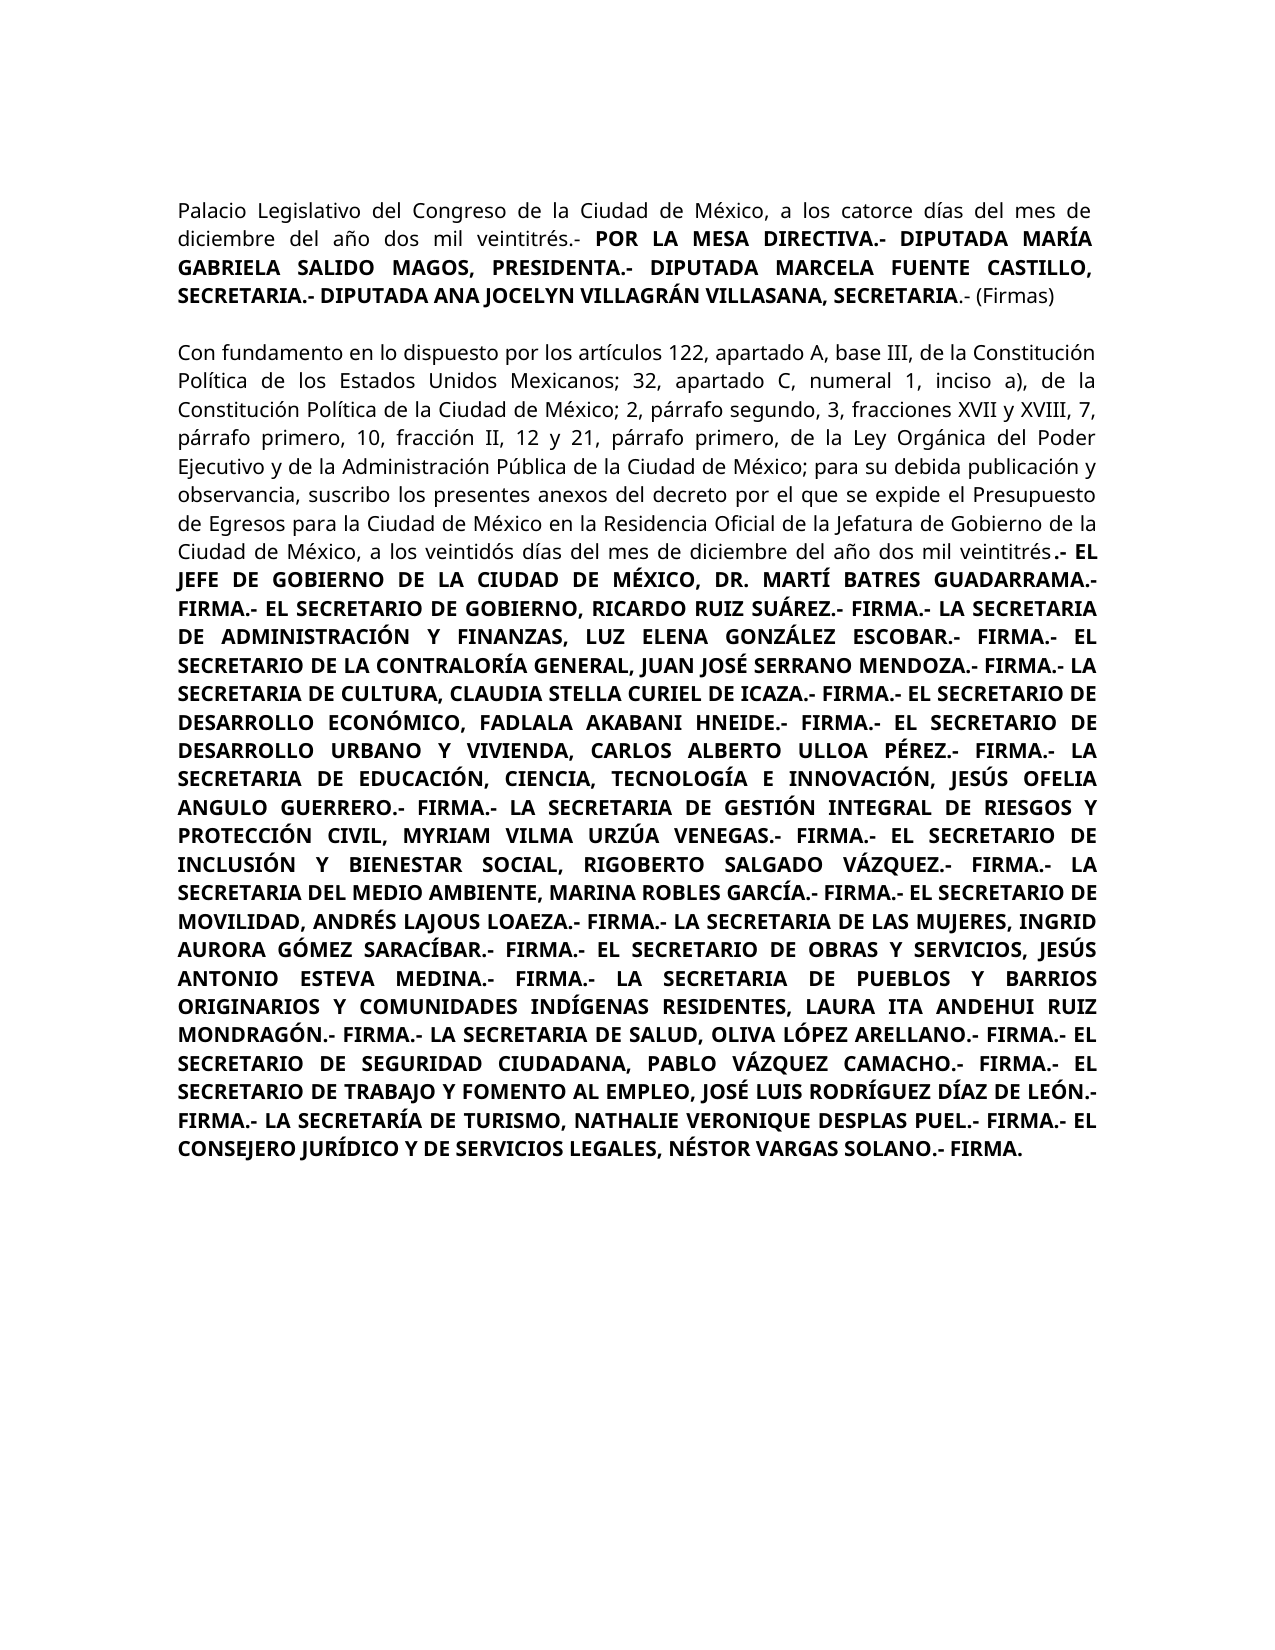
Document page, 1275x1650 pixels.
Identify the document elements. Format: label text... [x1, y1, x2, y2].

text Con fundamento en lo dispuesto por los artículos 122, apartado A, base III, de la Constitución Política de los Estados Unidos Mexicanos; 32, apartado C, numeral 1, inciso a), de la Constitución Política de la Ciudad de México; 2, párrafo segundo, 3, fracciones XVII y XVIII, 7, párrafo primero, 10, fracción II, 12 y 21, párrafo primero, de la Ley Orgánica del Poder Ejecutivo y de la Administración Pública de la Ciudad de México; para su debida publicación y observancia, suscribo los presentes anexos del decreto por el que se expide el Presupuesto de Egresos para la Ciudad de México en la Residencia Oficial de la Jefatura de Gobierno de la Ciudad de México, a los veintidós días del mes de diciembre del año dos mil veintitrés.- EL JEFE DE GOBIERNO DE LA CIUDAD DE MÉXICO, DR. MARTÍ BATRES GUADARRAMA.- FIRMA.- EL SECRETARIO DE GOBIERNO, RICARDO RUIZ SUÁREZ.- FIRMA.- LA SECRETARIA DE ADMINISTRACIÓN Y FINANZAS, LUZ ELENA GONZÁLEZ ESCOBAR.- FIRMA.- EL SECRETARIO DE LA CONTRALORÍA GENERAL, JUAN JOSÉ SERRANO MENDOZA.- FIRMA.- LA SECRETARIA DE CULTURA, CLAUDIA STELLA CURIEL DE ICAZA.- FIRMA.- EL SECRETARIO DE DESARROLLO ECONÓMICO, FADLALA AKABANI HNEIDE.- FIRMA.- EL SECRETARIO DE DESARROLLO URBANO Y VIVIENDA, CARLOS ALBERTO ULLOA PÉREZ.- FIRMA.- LA SECRETARIA DE EDUCACIÓN, CIENCIA, TECNOLOGÍA E INNOVACIÓN, JESÚS OFELIA ANGULO GUERRERO.- FIRMA.- LA SECRETARIA DE GESTIÓN INTEGRAL DE RIESGOS Y PROTECCIÓN CIVIL, MYRIAM VILMA URZÚA VENEGAS.- FIRMA.- EL SECRETARIO DE INCLUSIÓN Y BIENESTAR SOCIAL, RIGOBERTO SALGADO VÁZQUEZ.- FIRMA.- LA SECRETARIA DEL MEDIO AMBIENTE, MARINA ROBLES GARCÍA.- FIRMA.- EL SECRETARIO DE MOVILIDAD, ANDRÉS LAJOUS LOAEZA.- FIRMA.- LA SECRETARIA DE LAS MUJERES, INGRID AURORA GÓMEZ SARACÍBAR.- FIRMA.- EL SECRETARIO DE OBRAS Y SERVICIOS, JESÚS ANTONIO ESTEVA MEDINA.- FIRMA.- LA SECRETARIA DE PUEBLOS Y BARRIOS ORIGINARIOS Y COMUNIDADES INDÍGENAS RESIDENTES, LAURA ITA ANDEHUI RUIZ MONDRAGÓN.- FIRMA.- LA SECRETARIA DE SALUD, OLIVA LÓPEZ ARELLANO.- FIRMA.- EL SECRETARIO DE SEGURIDAD CIUDADANA, PABLO VÁZQUEZ CAMACHO.- FIRMA.- EL SECRETARIO DE TRABAJO Y FOMENTO AL EMPLEO, JOSÉ LUIS RODRÍGUEZ DÍAZ DE LEÓN.- FIRMA.- LA SECRETARÍA DE TURISMO, NATHALIE VERONIQUE DESPLAS PUEL.- FIRMA.- EL CONSEJERO JURÍDICO Y DE SERVICIOS LEGALES, NÉSTOR VARGAS SOLANO.- FIRMA. [177, 338, 1098, 1163]
text Palacio Legislativo del Congreso de la Ciudad de México, a los catorce días del mes de diciembre del año dos mil veintitrés.- POR LA MESA DIRECTIVA.- DIPUTADA MARÍA GABRIELA SALIDO MAGOS, PRESIDENTA.- DIPUTADA MARCELA FUENTE CASTILLO, SECRETARIA.- DIPUTADA ANA JOCELYN VILLAGRÁN VILLASANA, SECRETARIA.- (Firmas) [177, 196, 1093, 309]
